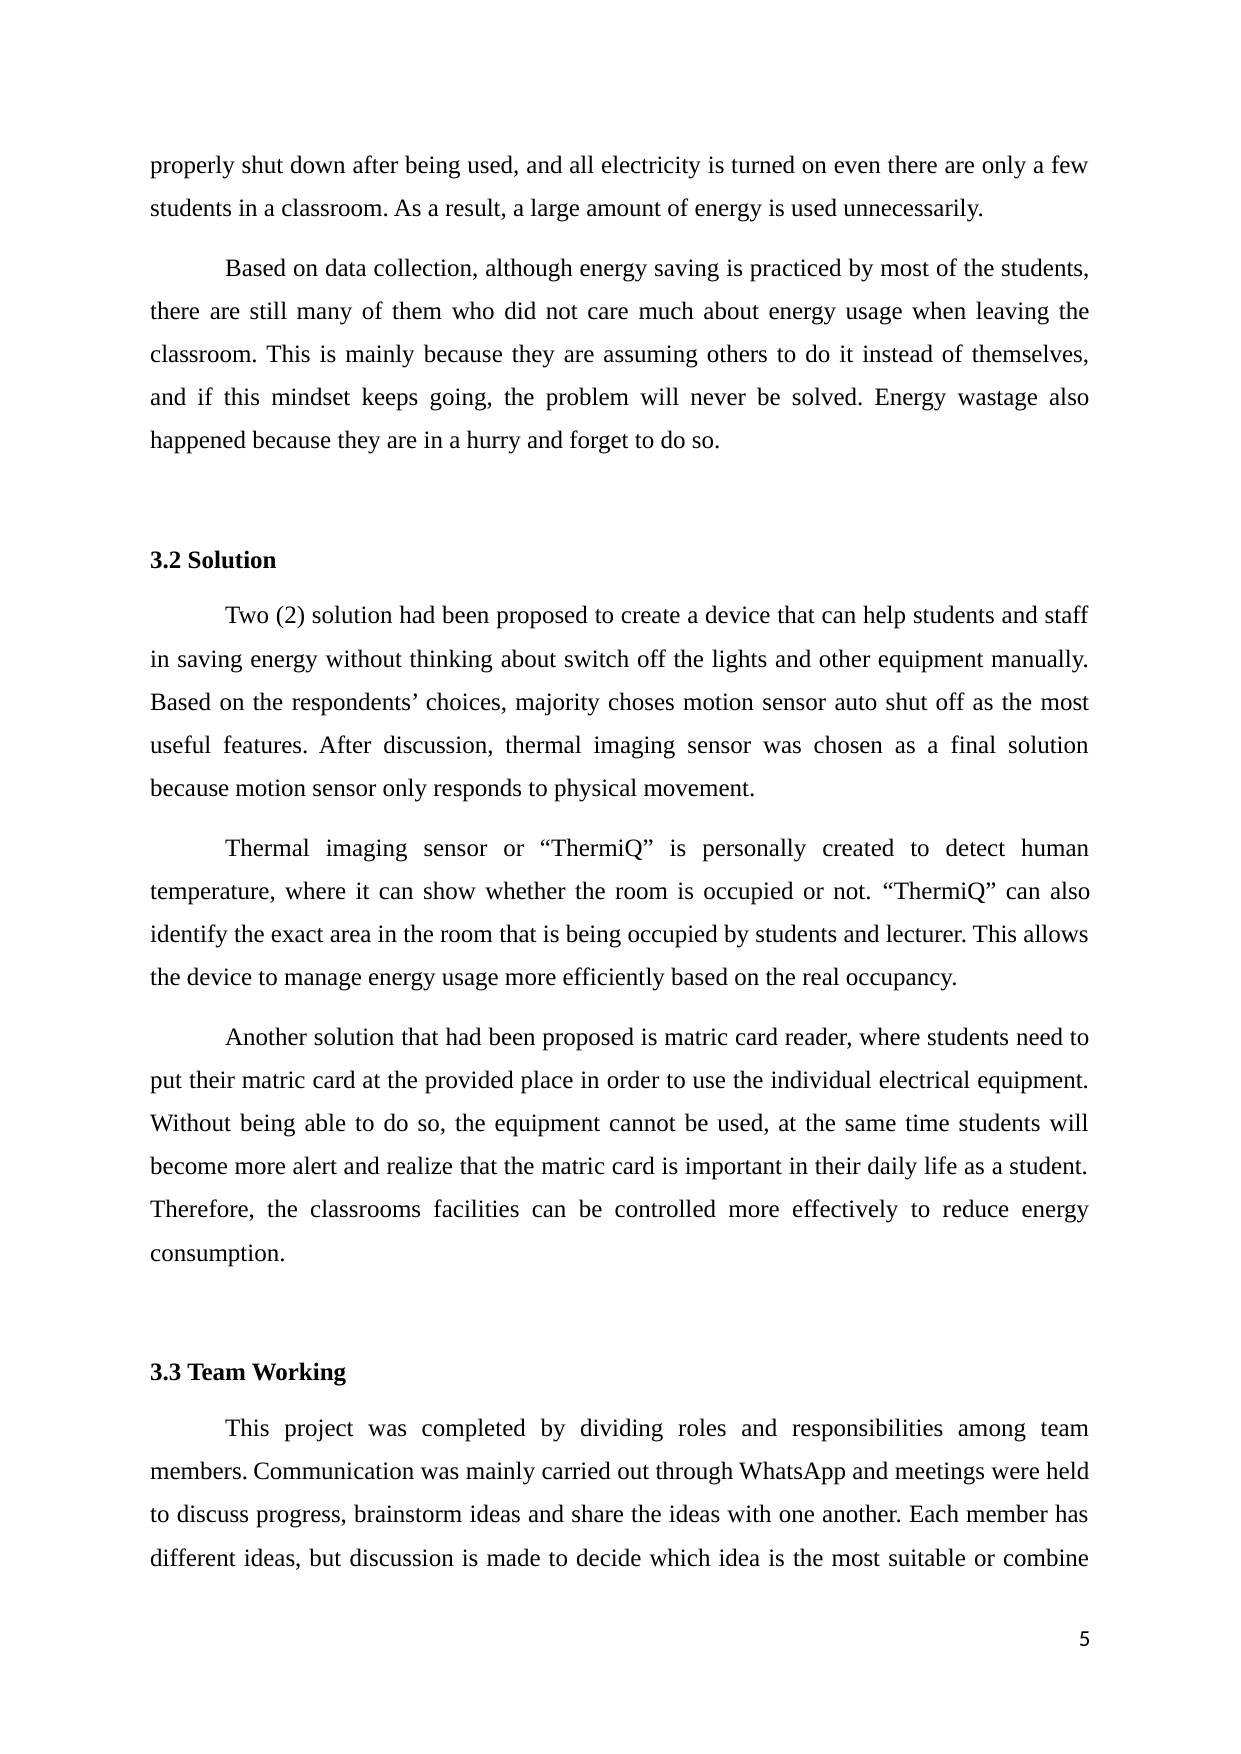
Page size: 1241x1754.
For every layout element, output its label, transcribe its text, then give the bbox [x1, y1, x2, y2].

text Another solution that had been proposed is matric card reader, where students need to put their matric card at the provided place in order to use the individual electrical equipment. Without being able to do so, the equipment cannot be used, at the same time students will become more alert and realize that the matric card is important in their daily life as a student. Therefore, the classrooms facilities can be controlled more effectively to reduce energy consumption. [150, 1022, 1090, 1266]
subtitle 3.2 Solution [150, 545, 1090, 574]
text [150, 1413, 1090, 1571]
text Two (2) solution had been proposed to create a device that can help students and staff in saving energy without thinking about switch off the lights and other equipment manually. Based on the respondents’ choices, majority choses motion sensor auto shut off as the most useful features. After discussion, thermal imaging sensor was chosen as a final solution because motion sensor only responds to physical movement. [150, 601, 1090, 802]
text Thermal imaging sensor or “ThermiQ” is personally created to detect human temperature, where it can show whether the room is occupied or not. “ThermiQ” can also identify the exact area in the room that is being occupied by students and lecturer. This allows the device to manage energy usage more efficiently based on the real occupancy. [150, 833, 1090, 991]
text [150, 150, 1090, 222]
text Based on data collection, although energy saving is practiced by most of the students, there are still many of them who did not care much about energy usage when leaving the classroom. This is mainly because they are assuming others to do it instead of themselves, and if this mindset keeps going, the problem will never be solved. Energy wastage also happened because they are in a hurry and forget to do so. [150, 253, 1090, 454]
subtitle 3.3 Team Working [150, 1357, 1090, 1386]
